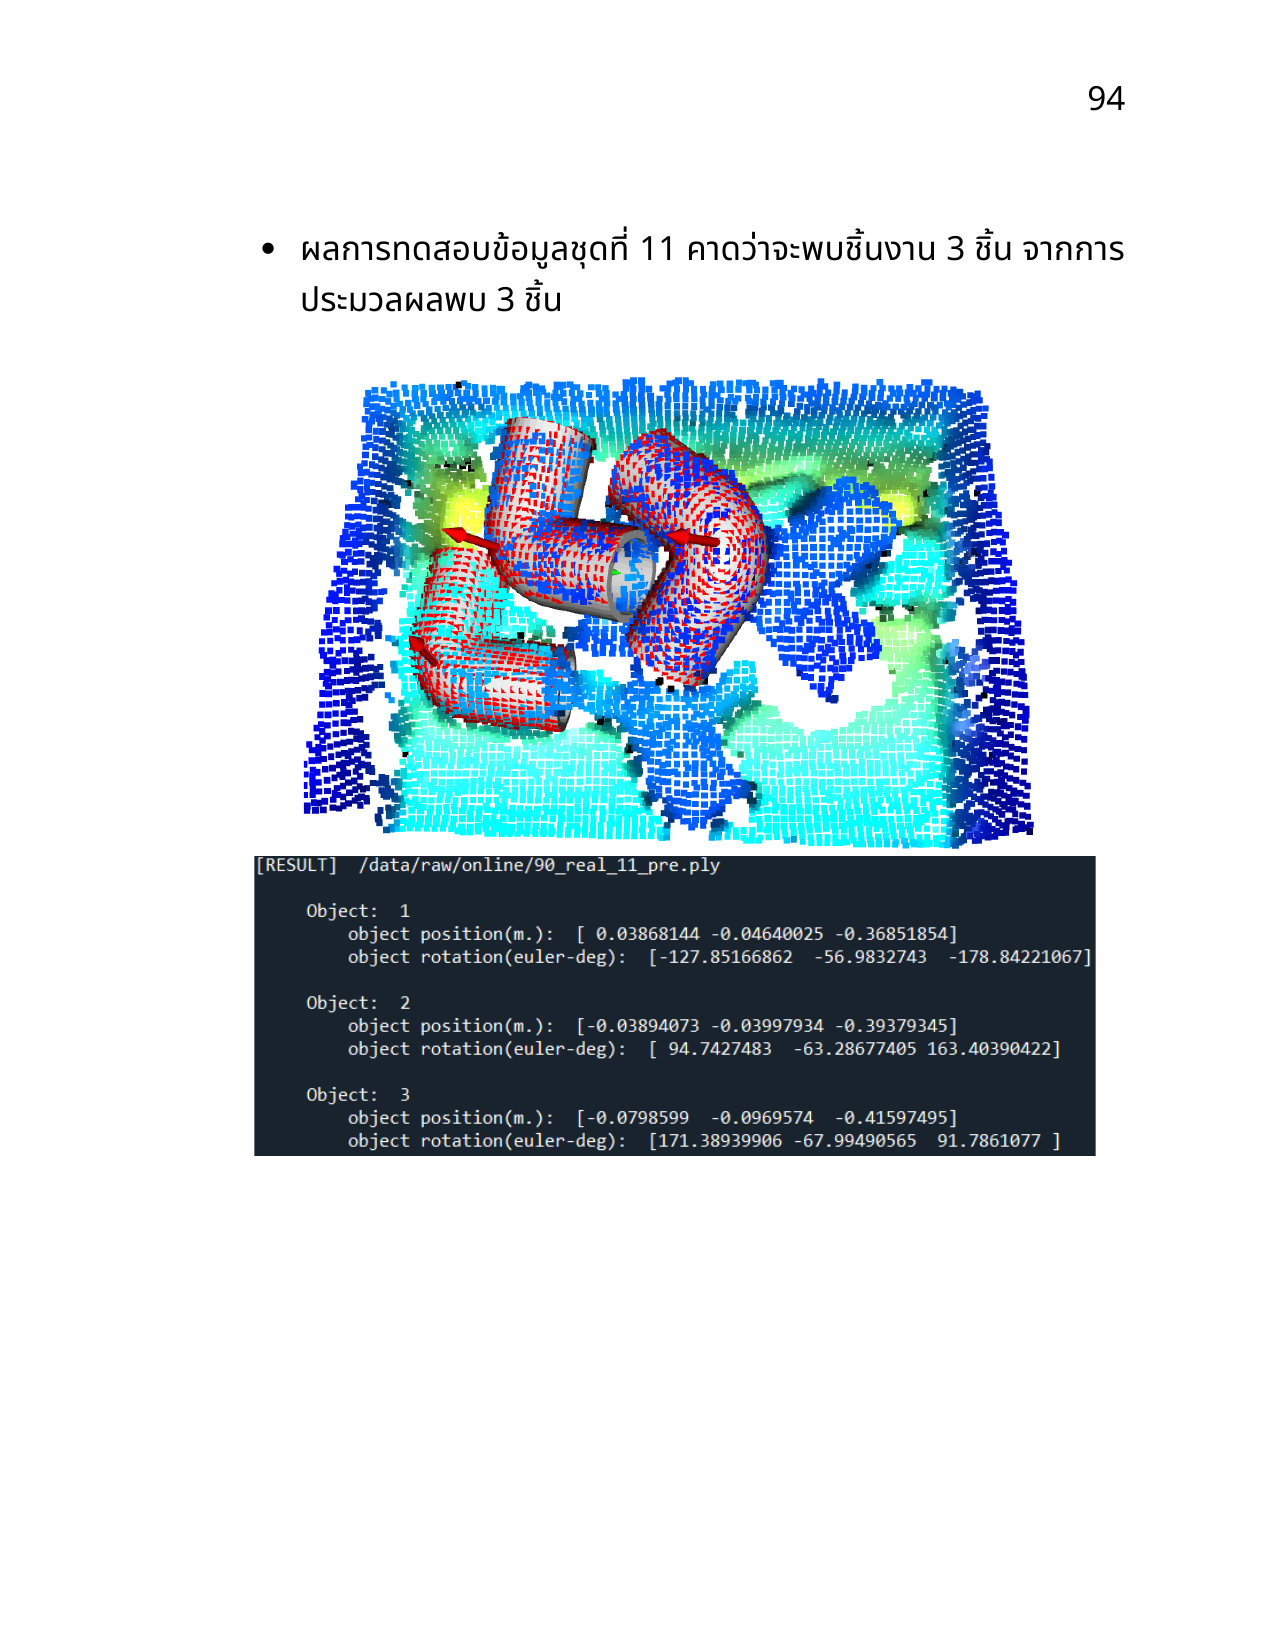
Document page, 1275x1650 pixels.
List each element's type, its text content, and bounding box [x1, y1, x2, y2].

list ผลการทดสอบข้อมูลชุดที่ 11 คาดว่าจะพบชิ้นงาน 3 ชิ้น จากการประมวลผลพบ 3 ชิ้น [262, 225, 1125, 326]
picture [254, 377, 1096, 1156]
